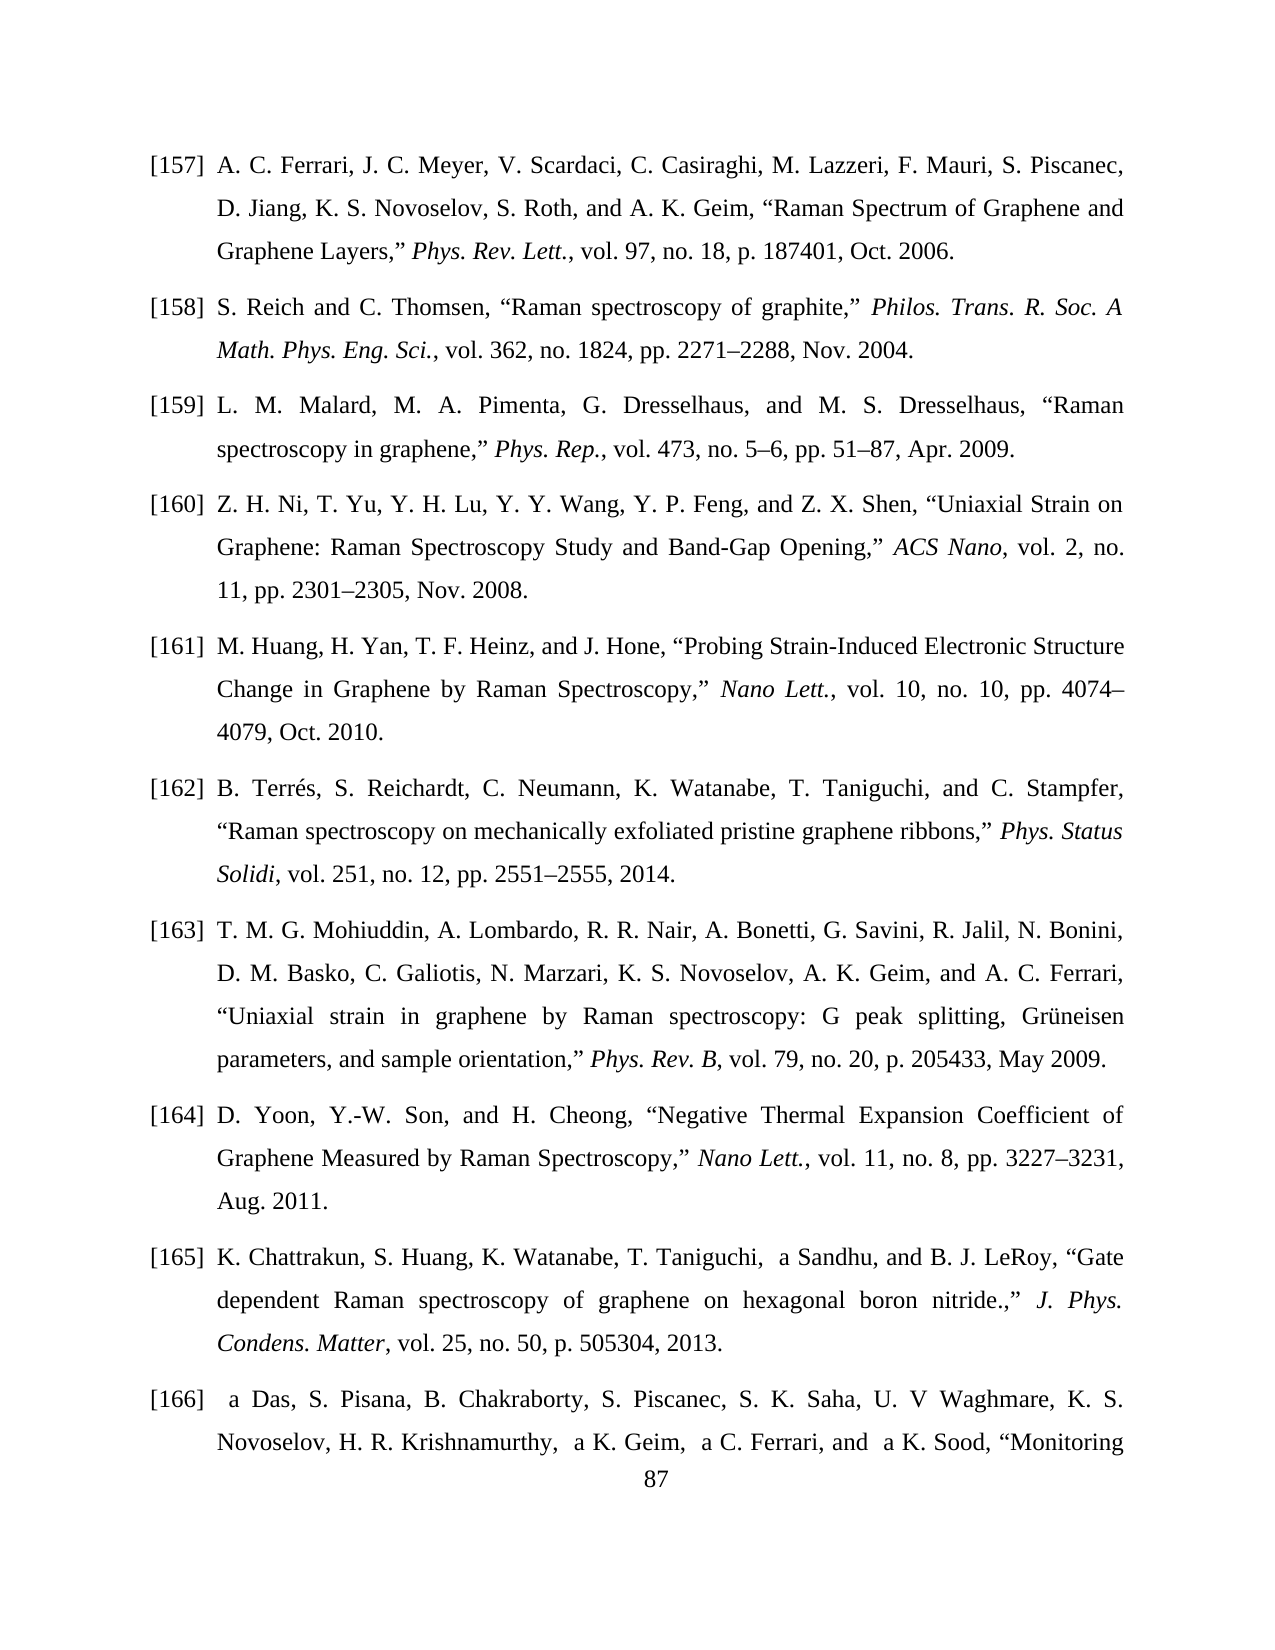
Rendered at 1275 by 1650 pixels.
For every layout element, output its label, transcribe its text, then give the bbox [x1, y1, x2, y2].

text [160] Z. H. Ni, T. Yu, Y. H. Lu, Y. Y. Wang, Y. P. Feng, and Z. X. Shen, “Uniaxial Strain on Graphene: Raman Spectroscopy Study and Band-Gap Opening,” ACS Nano, vol. 2, no. 11, pp. 2301–2305, Nov. 2008. [150, 489, 1125, 604]
text [164] D. Yoon, Y.-W. Son, and H. Cheong, “Negative Thermal Expansion Coefficient of Graphene Measured by Raman Spectroscopy,” Nano Lett., vol. 11, no. 8, pp. 3227–3231, Aug. 2011. [150, 1100, 1125, 1215]
text [162] B. Terrés, S. Reichardt, C. Neumann, K. Watanabe, T. Taniguchi, and C. Stampfer, “Raman spectroscopy on mechanically exfoliated pristine graphene ribbons,” Phys. Status Solidi, vol. 251, no. 12, pp. 2551–2555, 2014. [150, 773, 1125, 888]
text [158] S. Reich and C. Thomsen, “Raman spectroscopy of graphite,” Philos. Trans. R. Soc. A Math. Phys. Eng. Sci., vol. 362, no. 1824, pp. 2271–2288, Nov. 2004. [150, 292, 1125, 364]
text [150, 1384, 1125, 1456]
text [157] A. C. Ferrari, J. C. Meyer, V. Scardaci, C. Casiraghi, M. Lazzeri, F. Mauri, S. Piscanec, D. Jiang, K. S. Novoselov, S. Roth, and A. K. Geim, “Raman Spectrum of Graphene and Graphene Layers,” Phys. Rev. Lett., vol. 97, no. 18, p. 187401, Oct. 2006. [150, 150, 1125, 265]
text [159] L. M. Malard, M. A. Pimenta, G. Dresselhaus, and M. S. Dresselhaus, “Raman spectroscopy in graphene,” Phys. Rep., vol. 473, no. 5–6, pp. 51–87, Apr. 2009. [150, 391, 1125, 462]
text [161] M. Huang, H. Yan, T. F. Heinz, and J. Hone, “Probing Strain-Induced Electronic Structure Change in Graphene by Raman Spectroscopy,” Nano Lett., vol. 10, no. 10, pp. 4074–4079, Oct. 2010. [150, 631, 1125, 746]
text [163] T. M. G. Mohiuddin, A. Lombardo, R. R. Nair, A. Bonetti, G. Savini, R. Jalil, N. Bonini, D. M. Basko, C. Galiotis, N. Marzari, K. S. Novoselov, A. K. Geim, and A. C. Ferrari, “Uniaxial strain in graphene by Raman spectroscopy: G peak splitting, Grüneisen parameters, and sample orientation,” Phys. Rev. B, vol. 79, no. 20, p. 205433, May 2009. [150, 915, 1125, 1073]
text [165] K. Chattrakun, S. Huang, K. Watanabe, T. Taniguchi, a Sandhu, and B. J. LeRoy, “Gate dependent Raman spectroscopy of graphene on hexagonal boron nitride.,” J. Phys. Condens. Matter, vol. 25, no. 50, p. 505304, 2013. [150, 1242, 1125, 1357]
